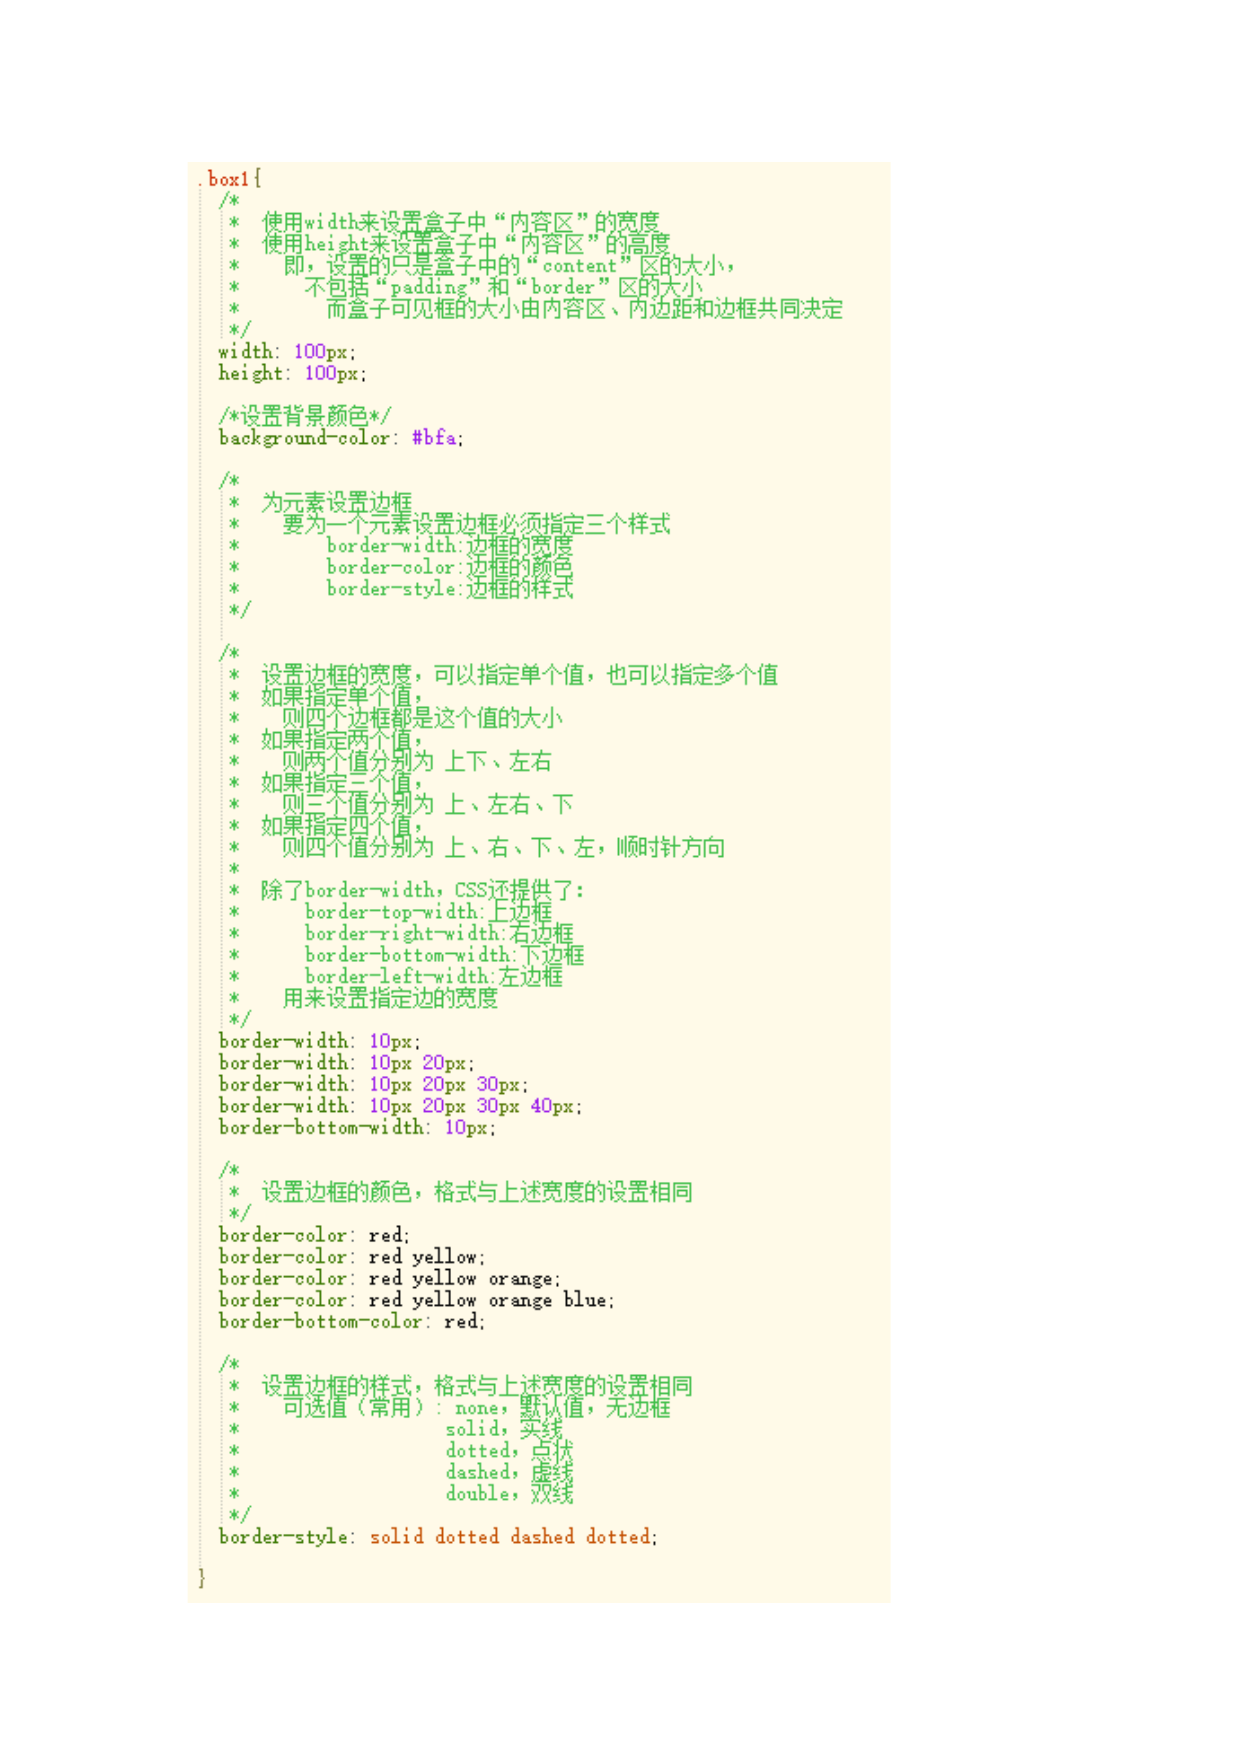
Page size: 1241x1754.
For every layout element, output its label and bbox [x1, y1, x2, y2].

picture [187, 162, 891, 1603]
